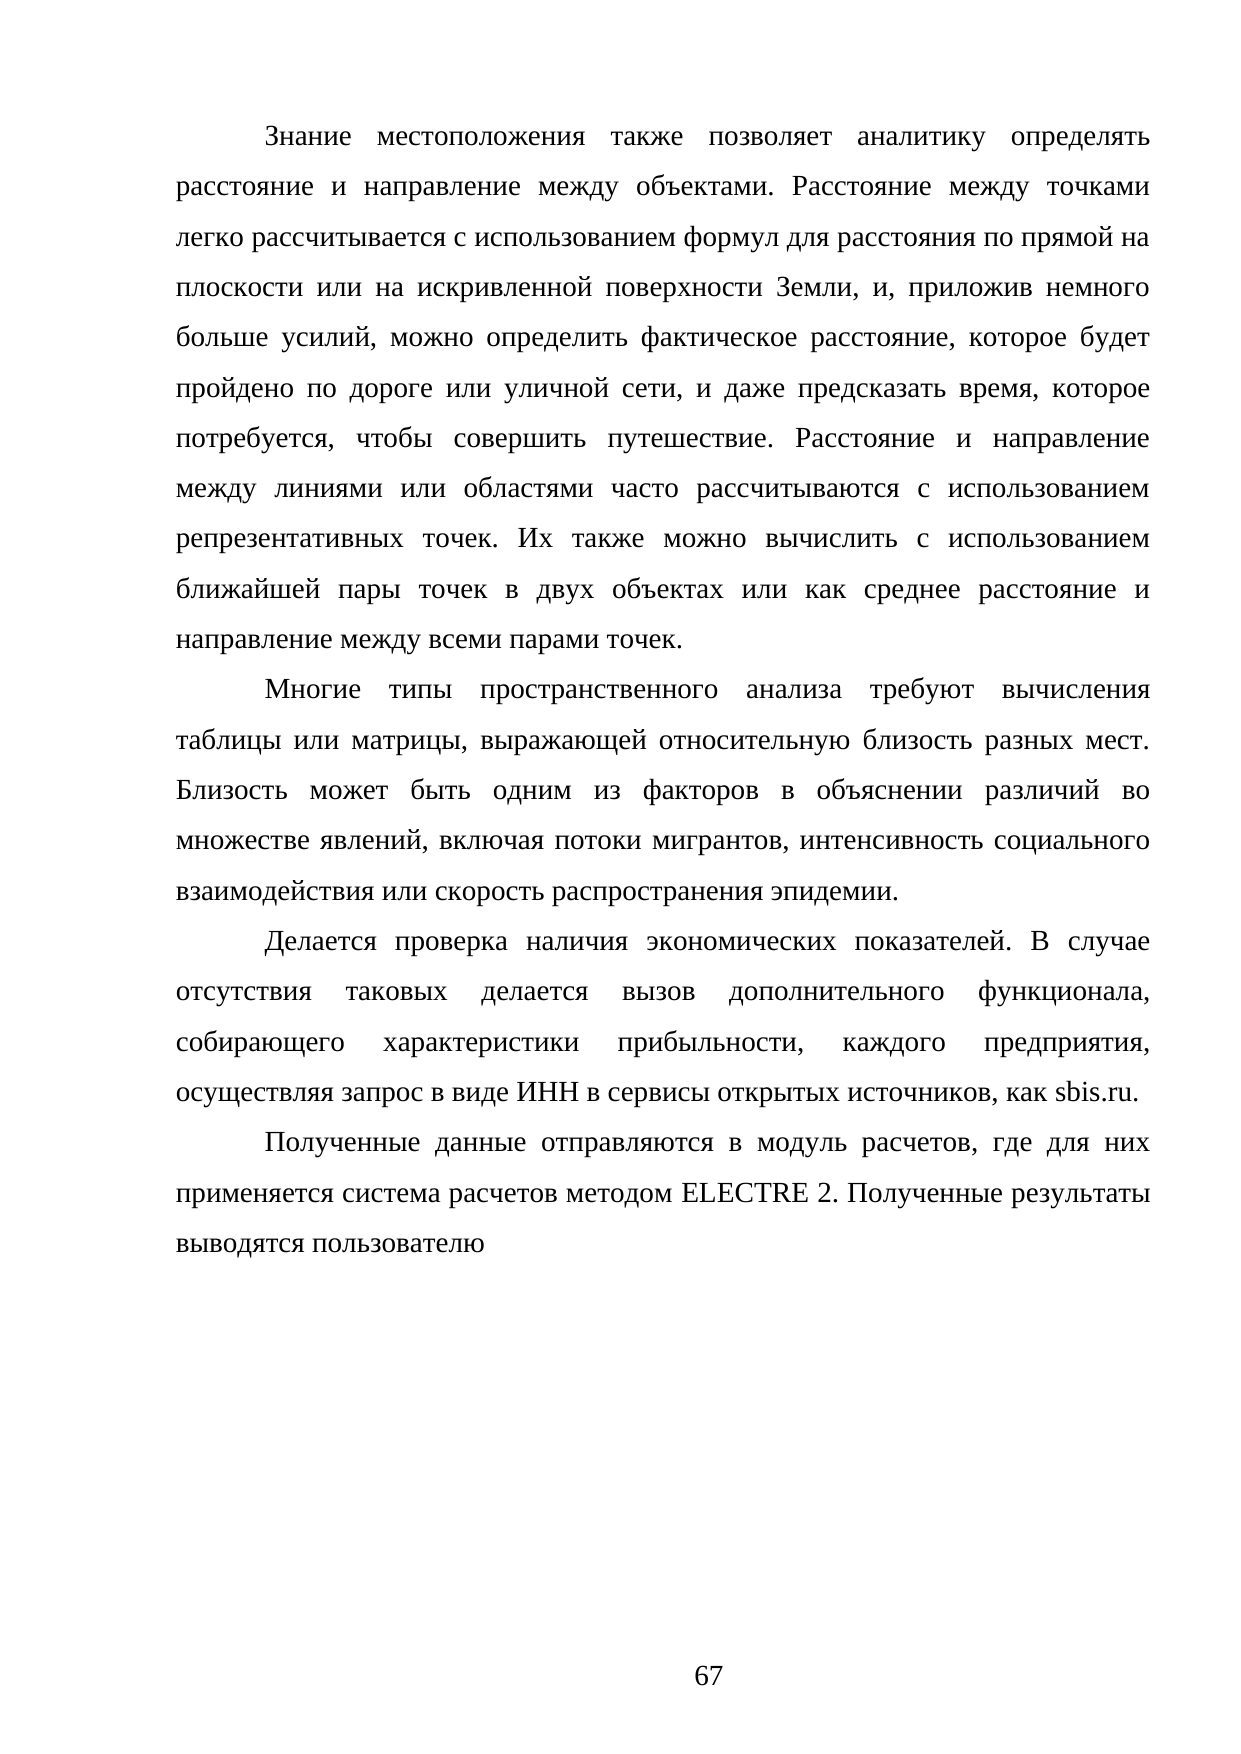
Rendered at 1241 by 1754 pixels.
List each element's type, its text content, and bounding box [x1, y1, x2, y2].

text Делается проверка наличия экономических показателей. В случае отсутствия таковых делается вызов дополнительного функционала, собирающего характеристики прибыльности, каждого предприятия, осуществляя запрос в виде ИНН в сервисы открытых источников, как sbis.ru. [176, 923, 1151, 1108]
text Многие типы пространственного анализа требуют вычисления таблицы или матрицы, выражающей относительную близость разных мест. Близость может быть одним из факторов в объяснении различий во множестве явлений, включая потоки мигрантов, интенсивность социального взаимодействия или скорость распространения эпидемии. [176, 672, 1151, 906]
text Полученные данные отправляются в модуль расчетов, где для них применяется система расчетов методом ELECTRE 2. Полученные результаты выводятся пользователю [176, 1124, 1151, 1258]
text Знание местоположения также позволяет аналитику определять расстояние и направление между объектами. Расстояние между точками легко рассчитывается с использованием формул для расстояния по прямой на плоскости или на искривленной поверхности Земли, и, приложив немного больше усилий, можно определить фактическое расстояние, которое будет пройдено по дороге или уличной сети, и даже предсказать время, которое потребуется, чтобы совершить путешествие. Расстояние и направление между линиями или областями часто рассчитываются с использованием репрезентативных точек. Их также можно вычислить с использованием ближайшей пары точек в двух объектах или как среднее расстояние и направление между всеми парами точек. [176, 118, 1151, 655]
